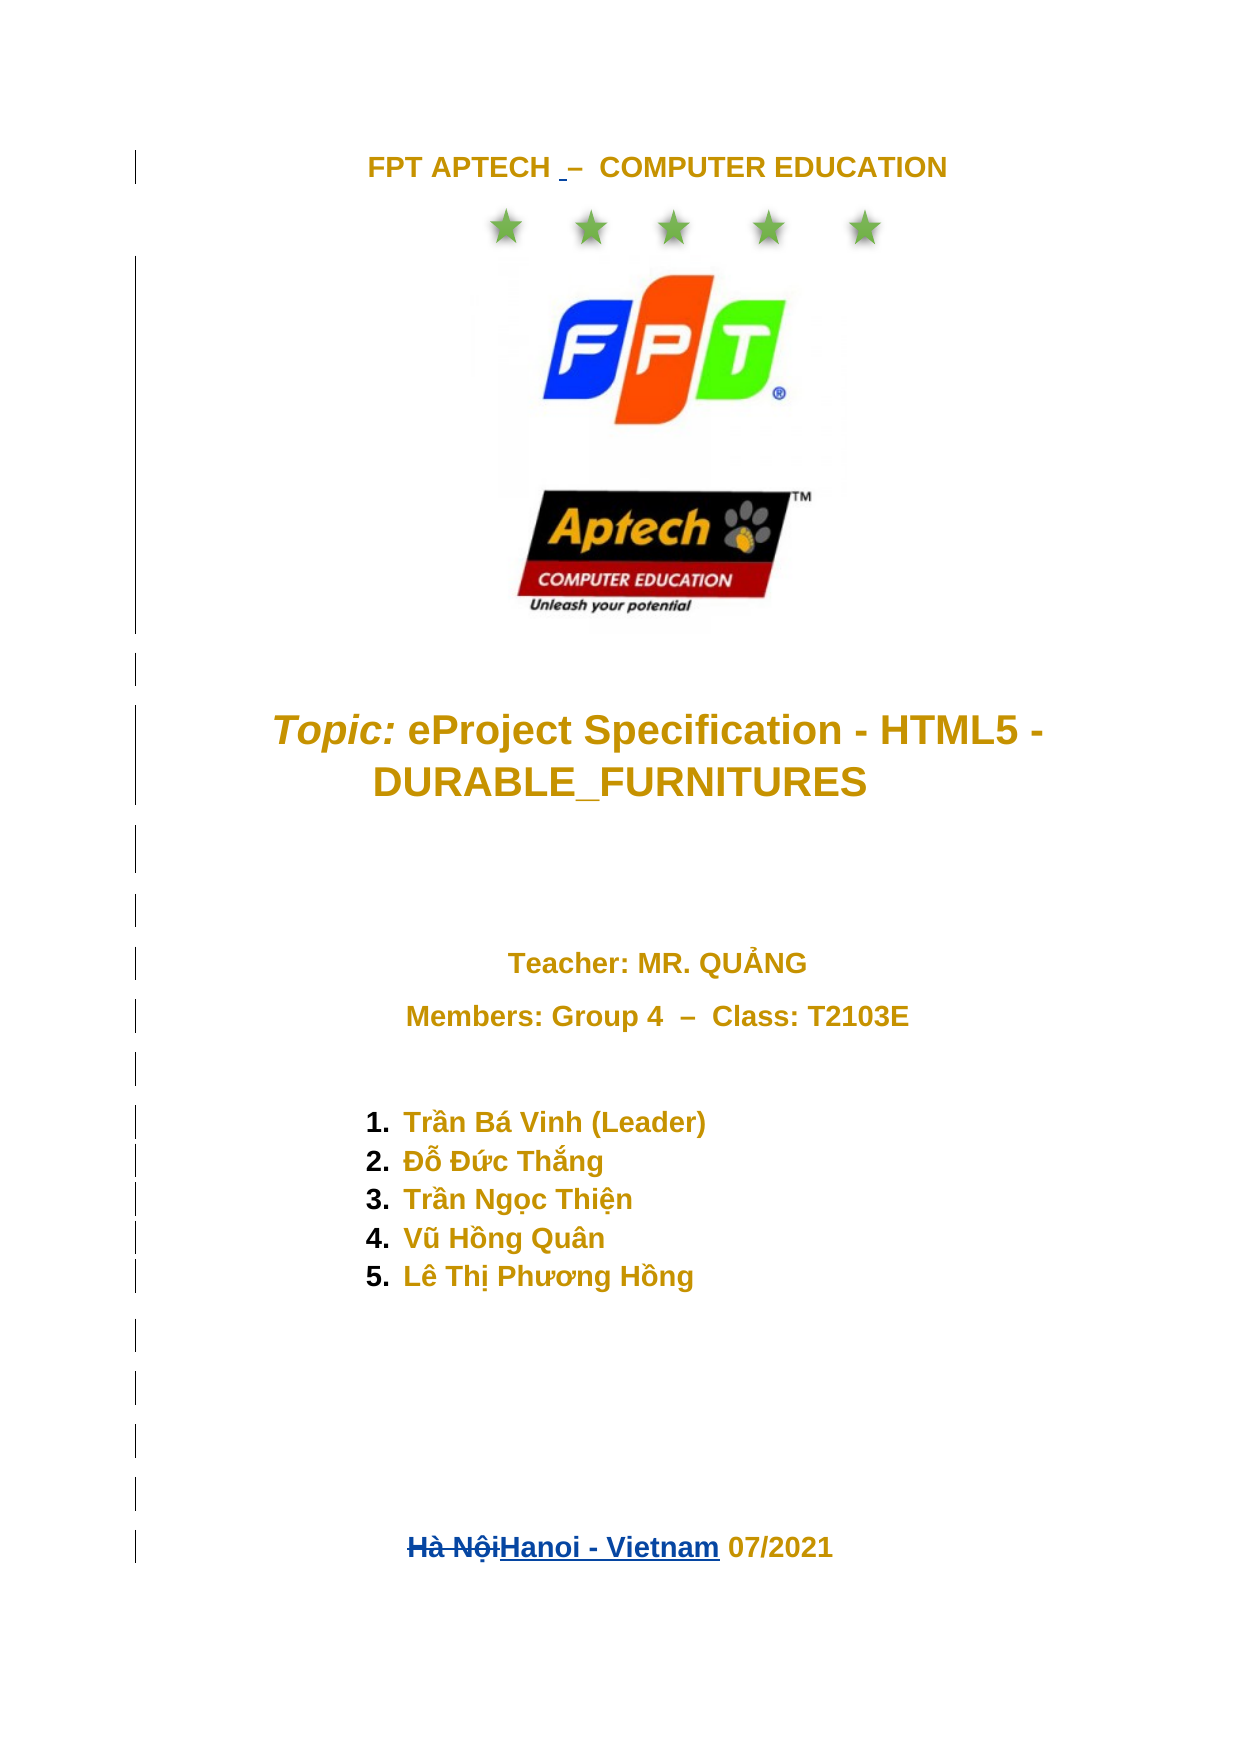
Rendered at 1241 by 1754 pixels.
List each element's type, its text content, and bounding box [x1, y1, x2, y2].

text Teacher: MR. QUẢNG [150, 947, 1090, 980]
text FPT APTECH – COMPUTER EDUCATION [150, 150, 1090, 183]
list Vũ Hồng Quân [366, 1221, 1090, 1254]
list Đỗ Đức Thắng [366, 1143, 1090, 1177]
text Members: Group 4 – Class: T2103E [150, 999, 1090, 1033]
text 07/2021 [150, 1530, 1090, 1563]
list Lê Thị Phương Hồng [366, 1259, 1090, 1293]
list Trần Ngọc Thiện [366, 1182, 1090, 1216]
text Topic: eProject Specification - HTML5 - DURABLE_FURNITURES [150, 705, 1090, 805]
list Trần Bá Vinh (Leader) [366, 1105, 1090, 1138]
